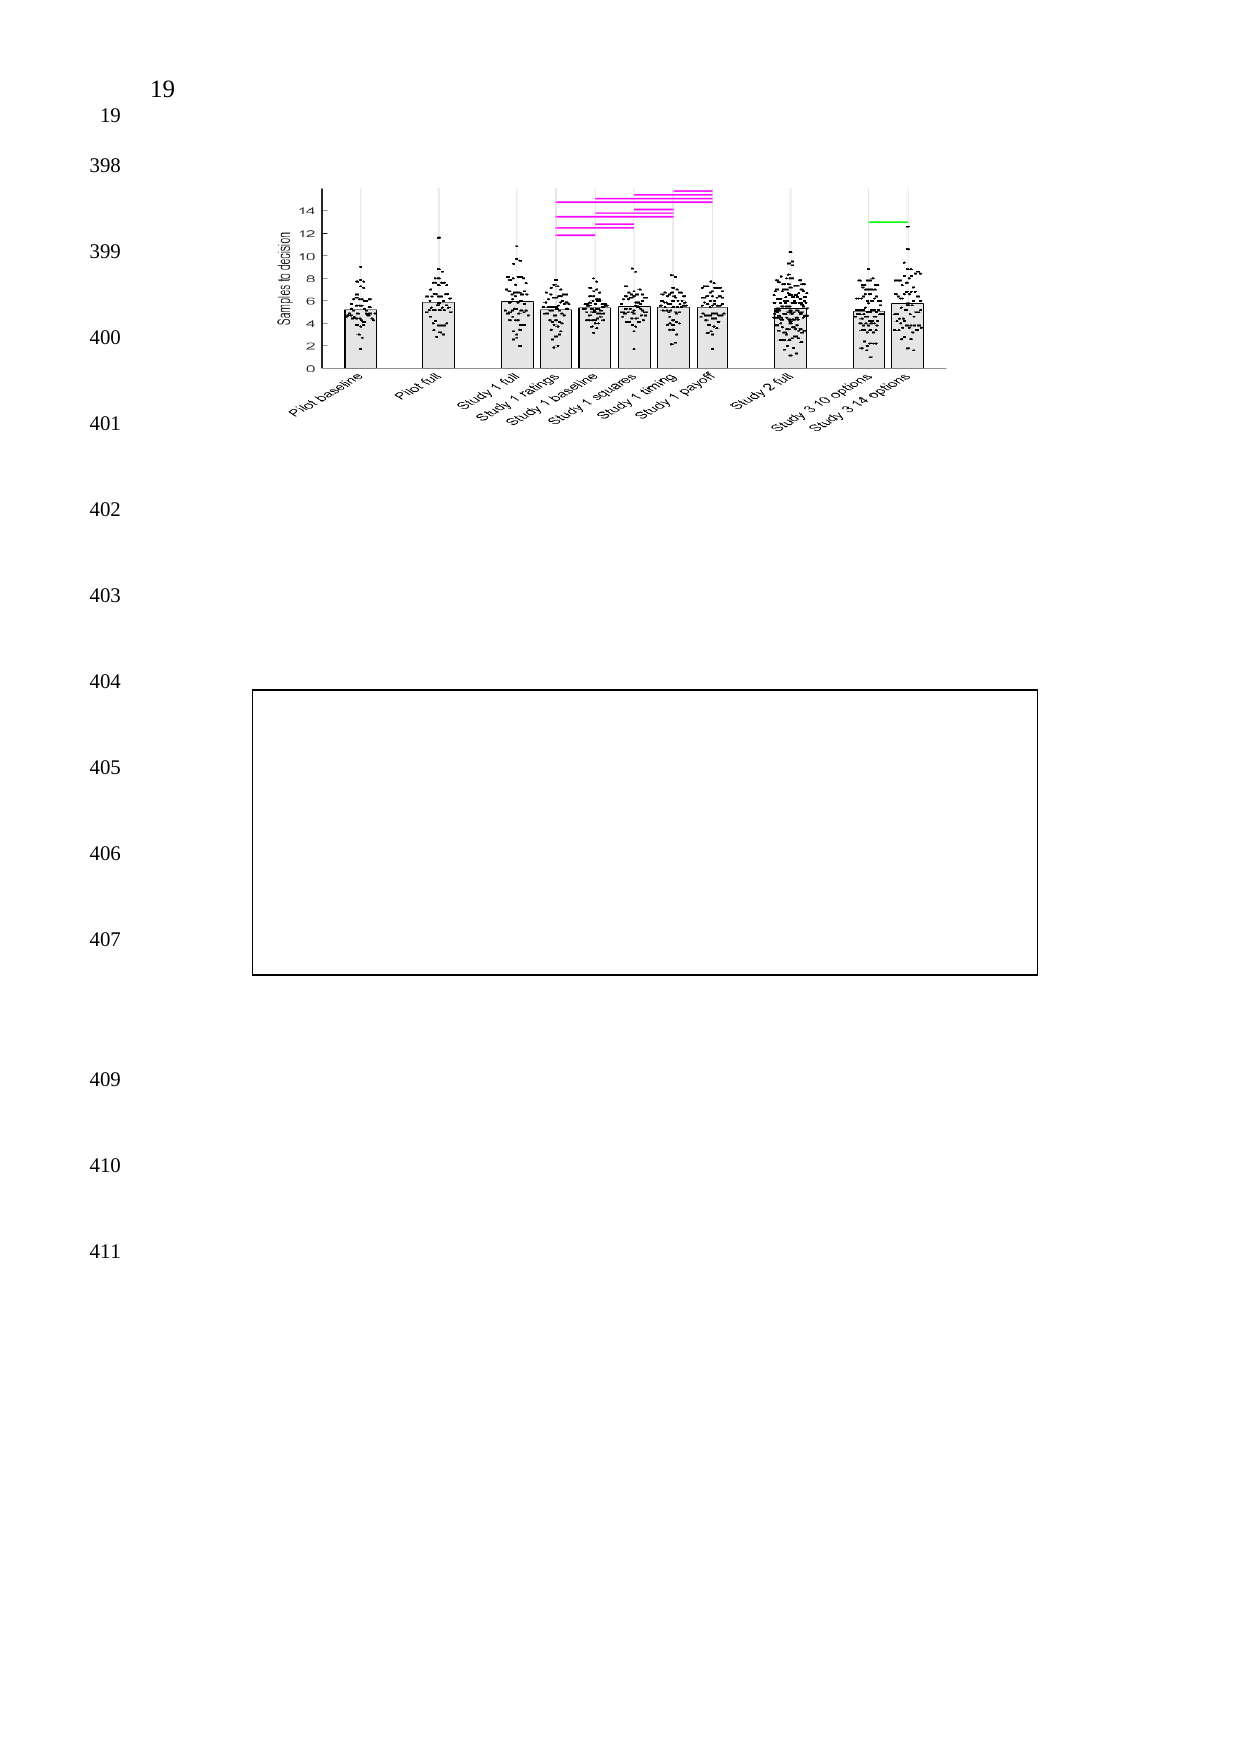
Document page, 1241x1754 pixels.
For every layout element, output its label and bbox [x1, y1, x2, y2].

picture [217, 148, 1024, 677]
